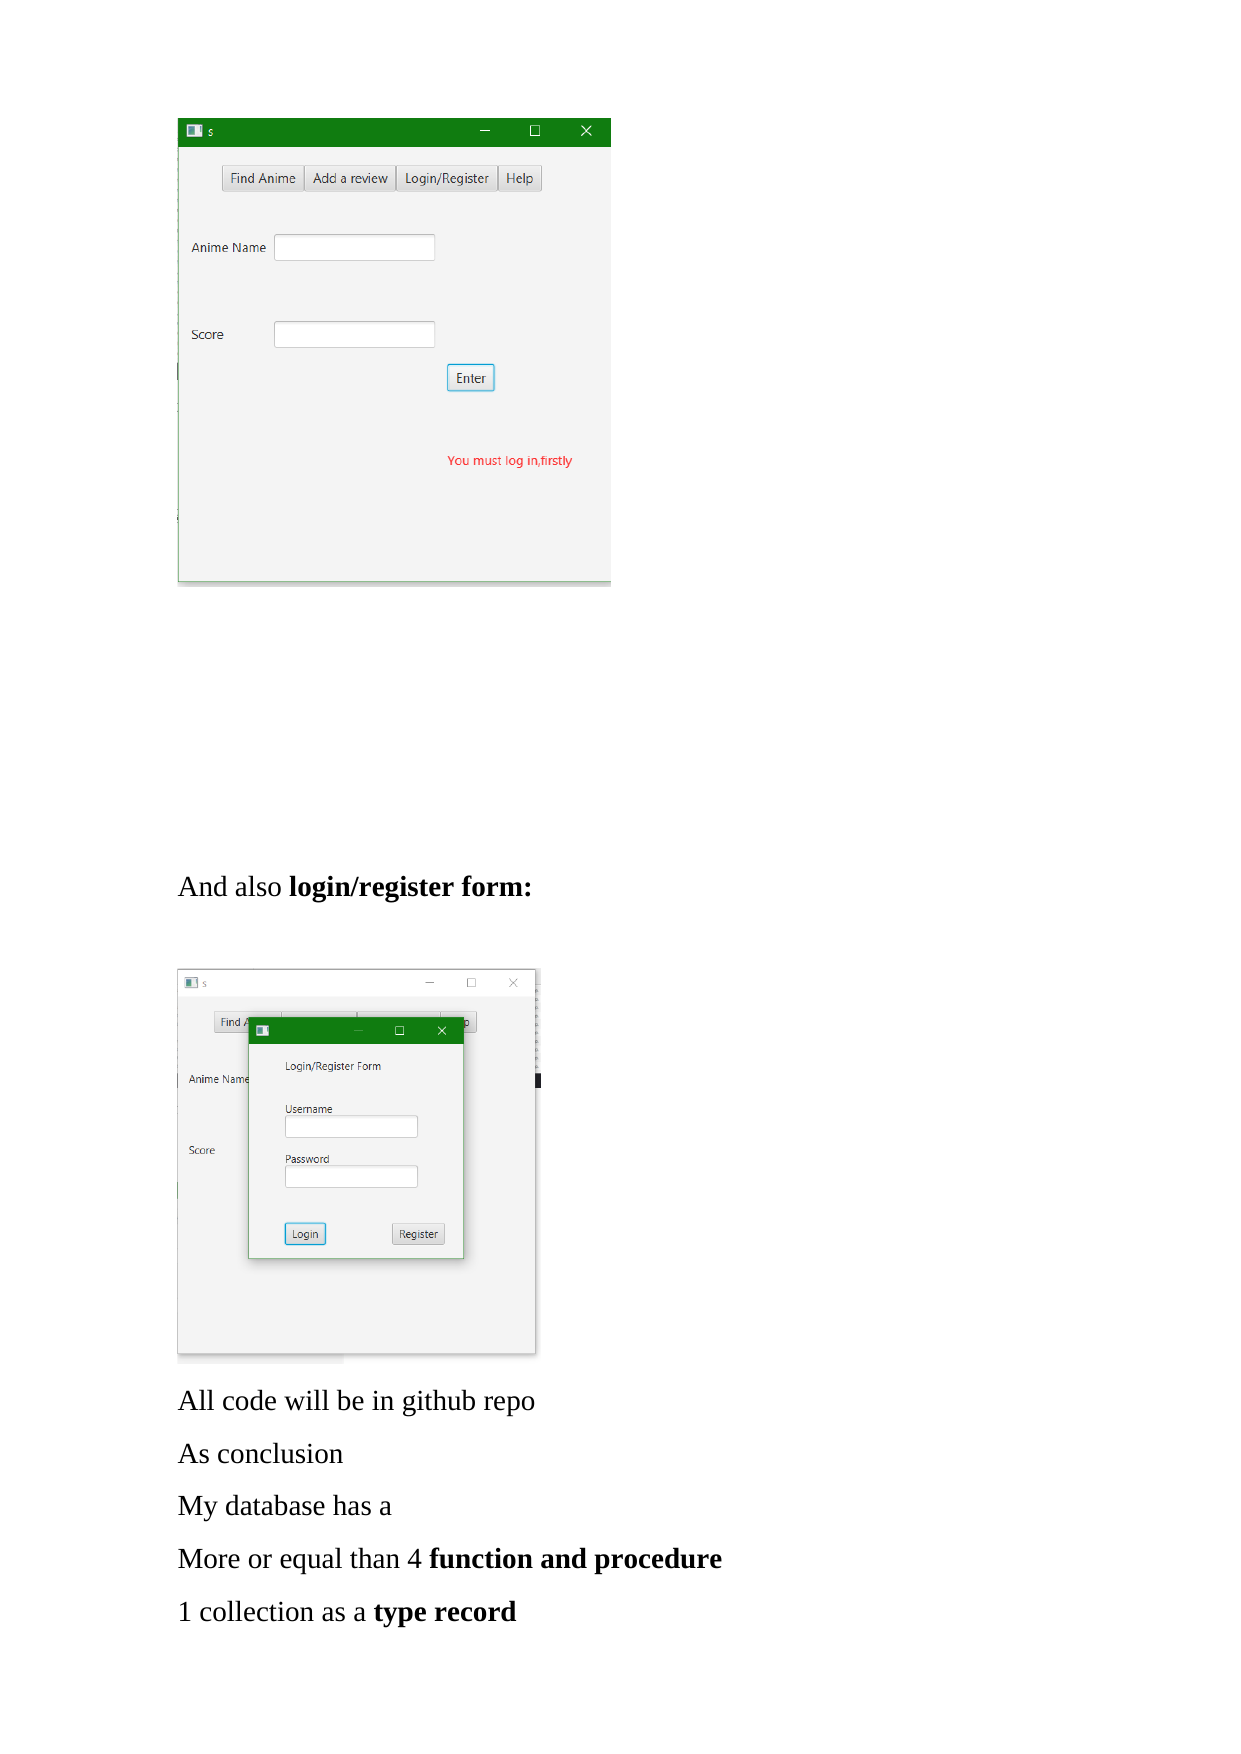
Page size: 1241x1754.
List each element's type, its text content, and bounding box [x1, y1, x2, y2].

text As conclusion [177, 1436, 1152, 1469]
picture [177, 968, 541, 1364]
text More or equal than 4 function and procedure [177, 1541, 1152, 1575]
text My database has a [177, 1488, 1152, 1522]
text And also login/register form: [177, 869, 1152, 902]
text 1 collection as a type record [177, 1594, 1152, 1628]
text All code will be in github repo [177, 1383, 1152, 1416]
picture [177, 118, 611, 587]
